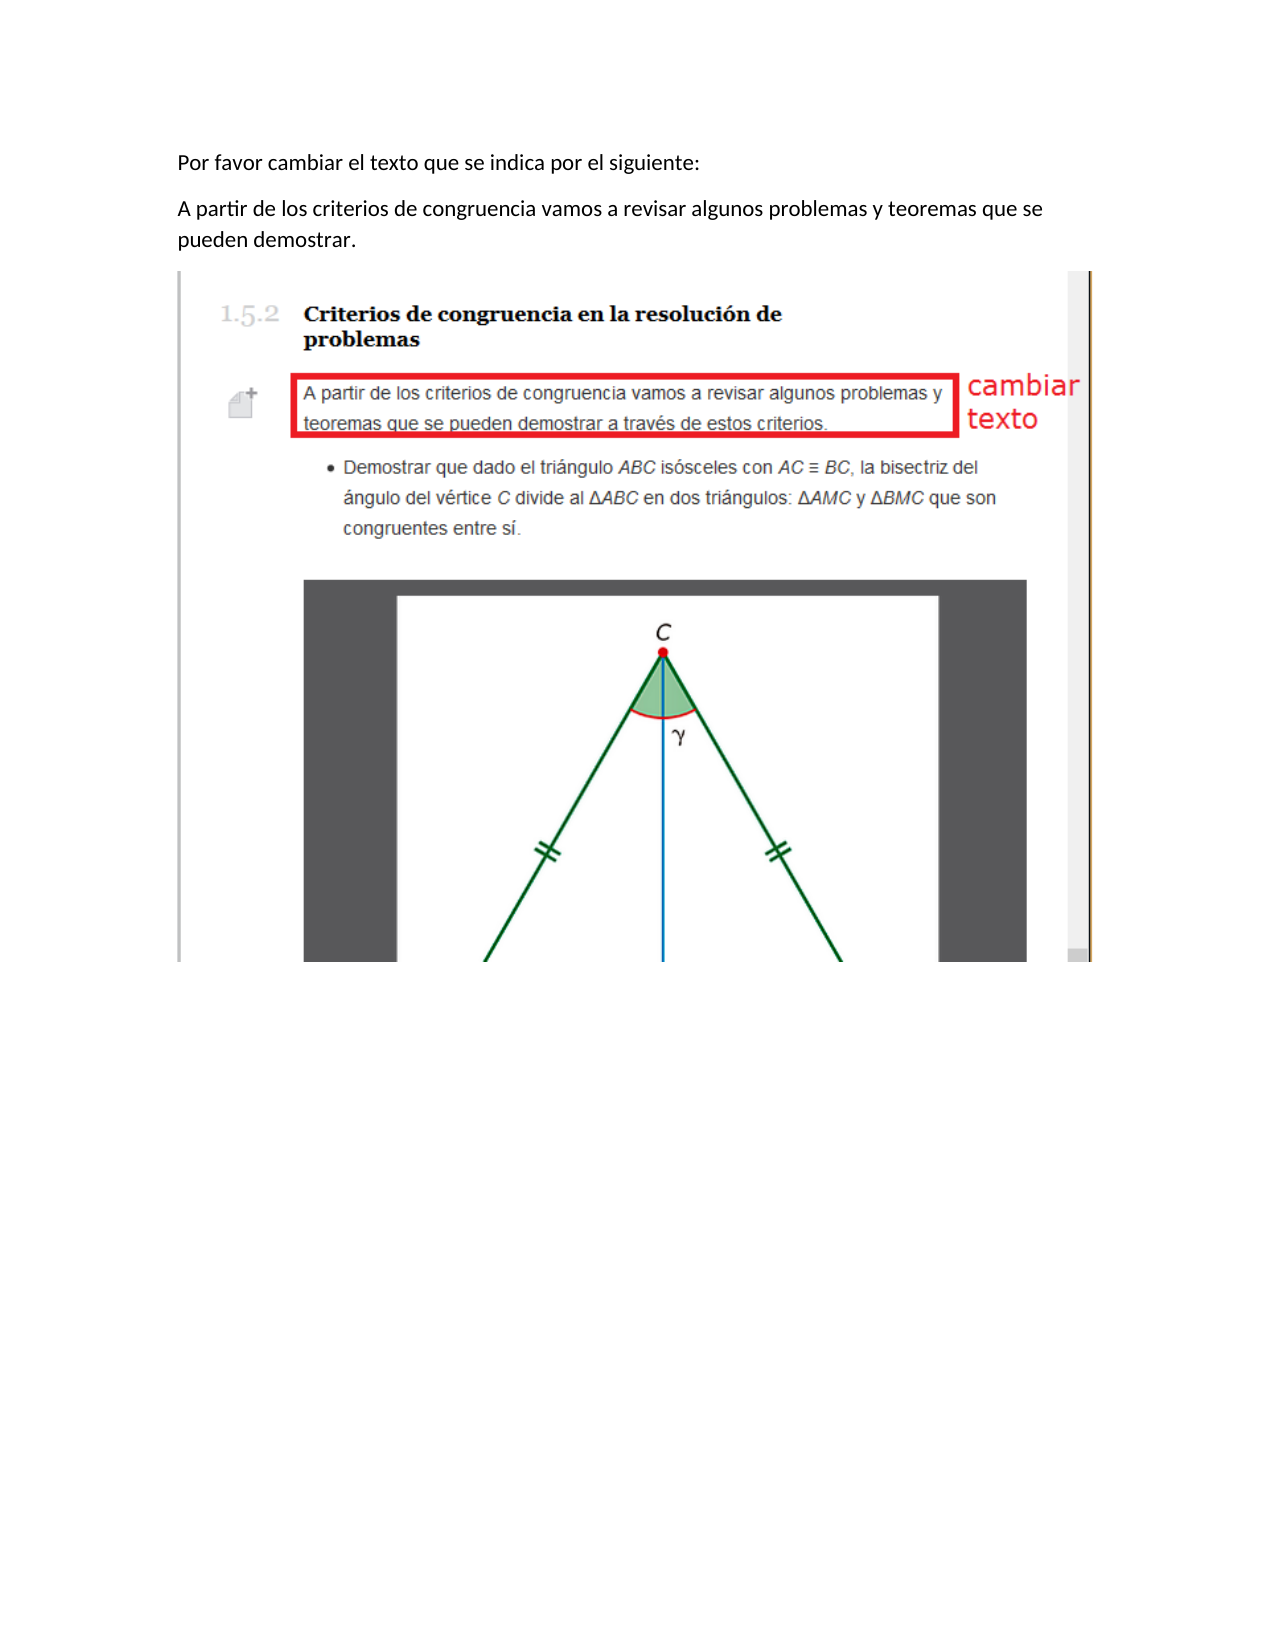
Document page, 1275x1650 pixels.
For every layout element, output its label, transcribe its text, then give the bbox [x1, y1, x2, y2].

text A partir de los criterios de congruencia vamos a revisar algunos problemas y teoremas que se pueden demostrar. [177, 194, 1098, 253]
picture [177, 271, 1093, 962]
text Por favor cambiar el texto que se indica por el siguiente: [177, 148, 1098, 176]
